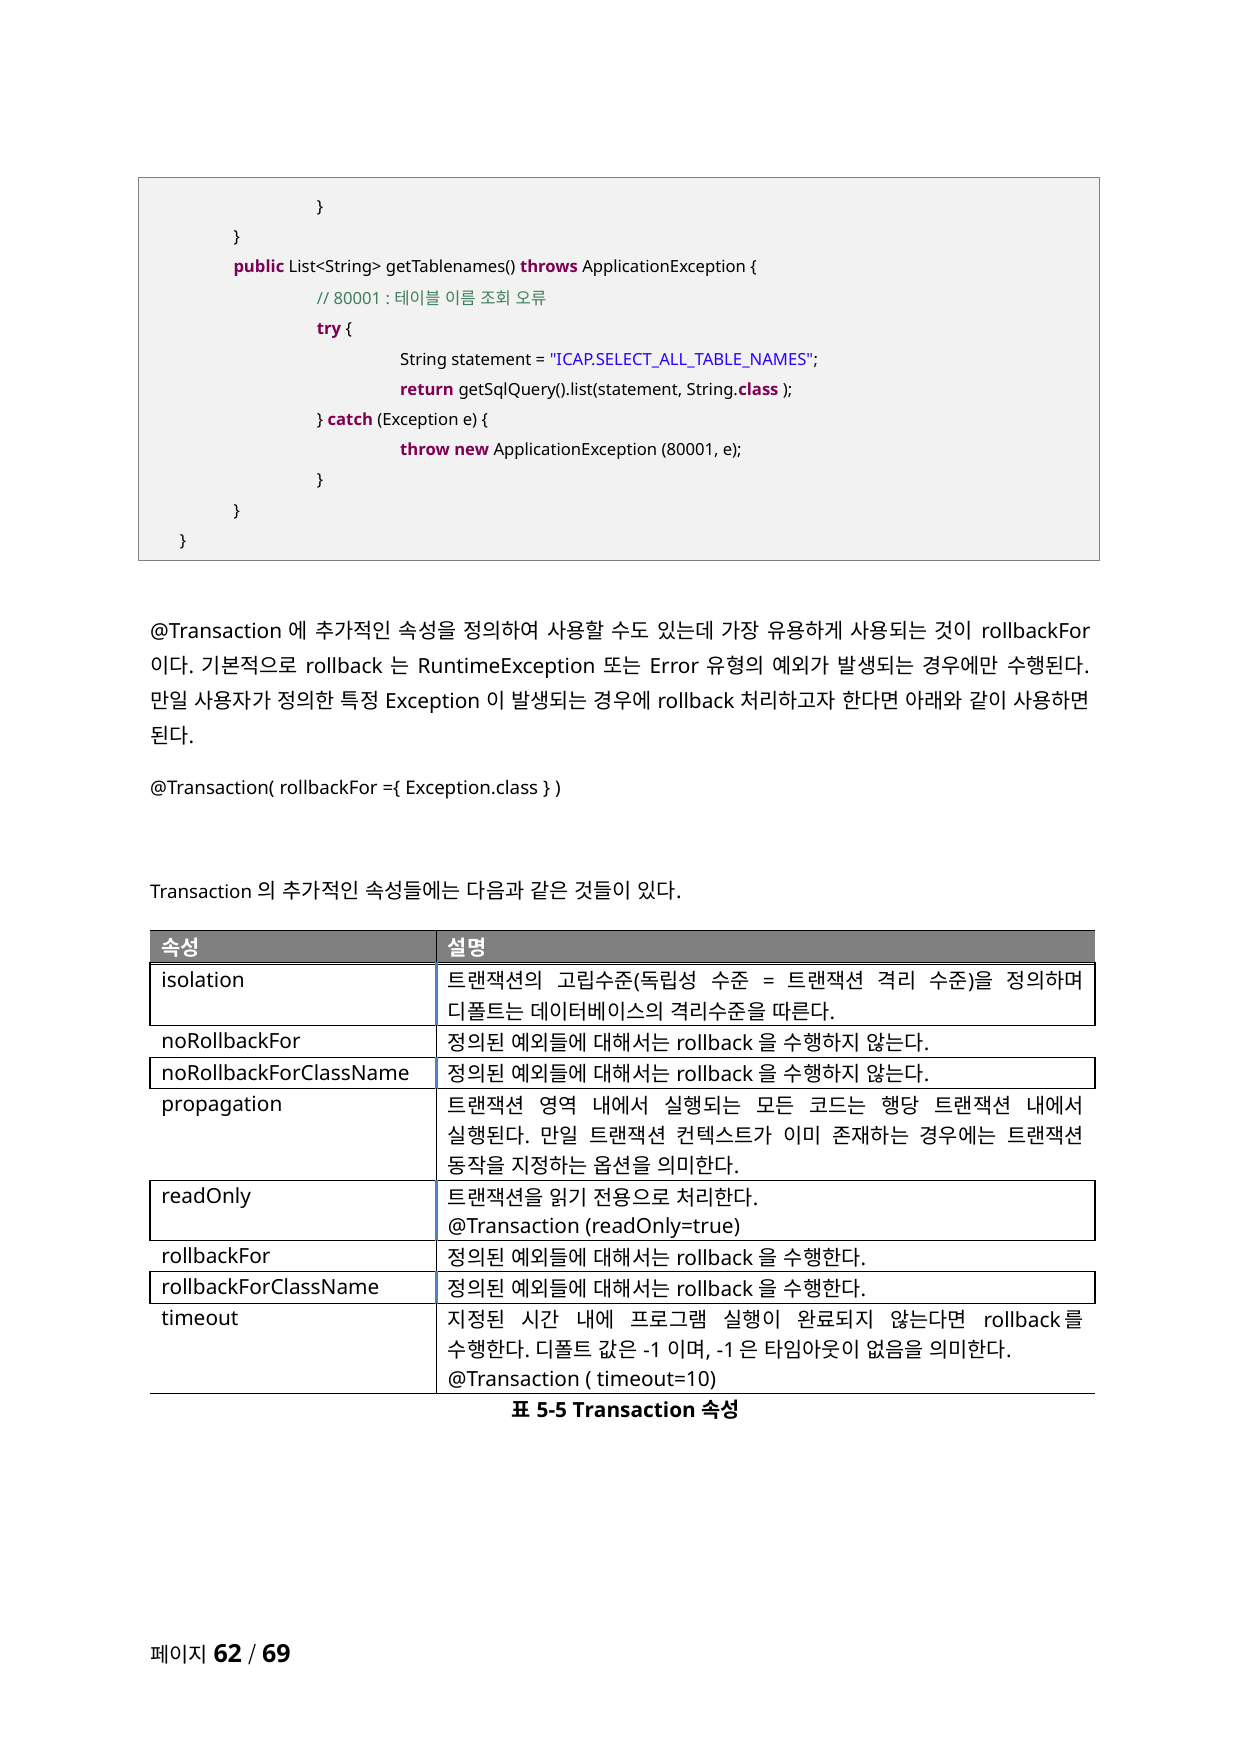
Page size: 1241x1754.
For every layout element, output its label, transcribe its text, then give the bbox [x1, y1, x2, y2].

table_cell 지정된 시간 내에 프로그램 실행이 완료되지 않는다면 rollback를 수행한다. 디폴트 값은 -1 이며, -1은 타임아웃이 없음을 의미한다. @Transaction ( timeout=10) [437, 1304, 1095, 1392]
table_cell rollbackForClassName [151, 1272, 435, 1302]
table_cell 정의된 예외들에 대해서는 rollback 을 수행한다. [437, 1241, 1095, 1271]
table_cell rollbackFor [150, 1241, 436, 1271]
table_cell 트랜잭션의 고립수준(독립성 수준 = 트랜잭션 격리 수준)을 정의하며 디폴트는 데이터베이스의 격리수준을 따른다. [438, 965, 1094, 1025]
table_cell 정의된 예외들에 대해서는 rollback 을 수행한다. [438, 1272, 1094, 1302]
table_cell timeout [150, 1304, 436, 1392]
table_cell 트랜잭션 영역 내에서 실행되는 모든 코드는 행당 트랜잭션 내에서 실행된다. 만일 트랜잭션 컨텍스트가 이미 존재하는 경우에는 트랜잭션 동작을 지정하는 옵션을 의미한다. [437, 1089, 1095, 1180]
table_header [139, 178, 1099, 560]
table_cell noRollbackForClassName [151, 1058, 435, 1088]
table_cell readOnly [151, 1181, 435, 1240]
table_header 설명 [437, 931, 1095, 962]
table_cell 정의된 예외들에 대해서는 rollback 을 수행하지 않는다. [438, 1058, 1094, 1088]
table_cell noRollbackFor [150, 1026, 436, 1057]
table_header 속성 [150, 931, 436, 962]
text @Transaction( rollbackFor ={ Exception.class } ) [150, 774, 1090, 800]
text Transaction 의 추가적인 속성들에는 다음과 같은 것들이 있다. [150, 875, 1090, 905]
table_cell 트랜잭션을 읽기 전용으로 처리한다. @Transaction (readOnly=true) [438, 1181, 1094, 1240]
table_cell propagation [150, 1089, 436, 1180]
table_cell isolation [151, 965, 435, 1025]
text @Transaction 에 추가적인 속성을 정의하여 사용할 수도 있는데 가장 유용하게 사용되는 것이 rollbackFor 이다. 기본적으로 rollback 는 RuntimeException 또는 Error 유형의 예외가 발생되는 경우에만 수행된다. 만일 사용자가 정의한 특정 Exception 이 발생되는 경우에 rollback 처리하고자 한다면 아래와 같이 사용하면 된다. [150, 614, 1090, 749]
table_cell 정의된 예외들에 대해서는 rollback 을 수행하지 않는다. [437, 1026, 1095, 1057]
